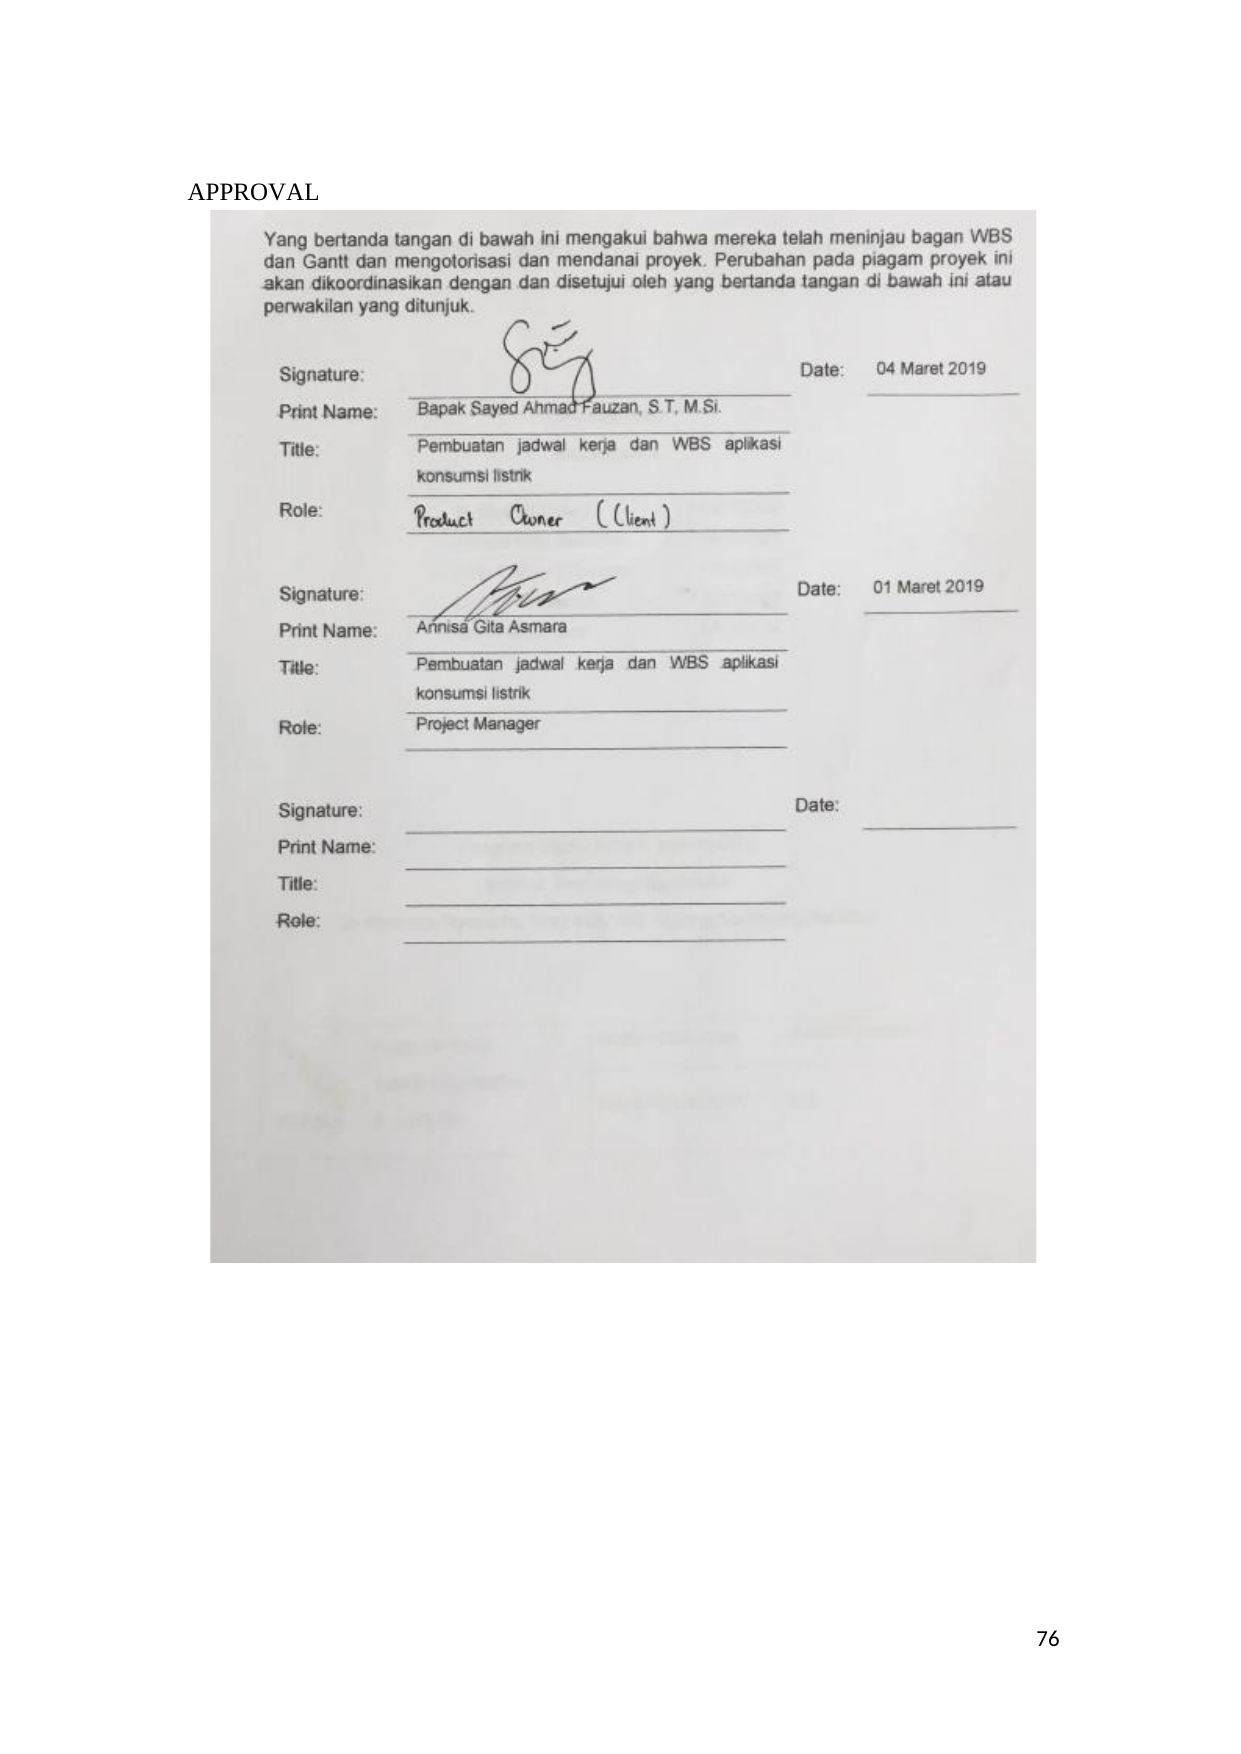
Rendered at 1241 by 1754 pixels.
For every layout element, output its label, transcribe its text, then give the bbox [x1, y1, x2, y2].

text APPROVAL [187, 177, 1059, 206]
picture [210, 210, 1037, 1263]
